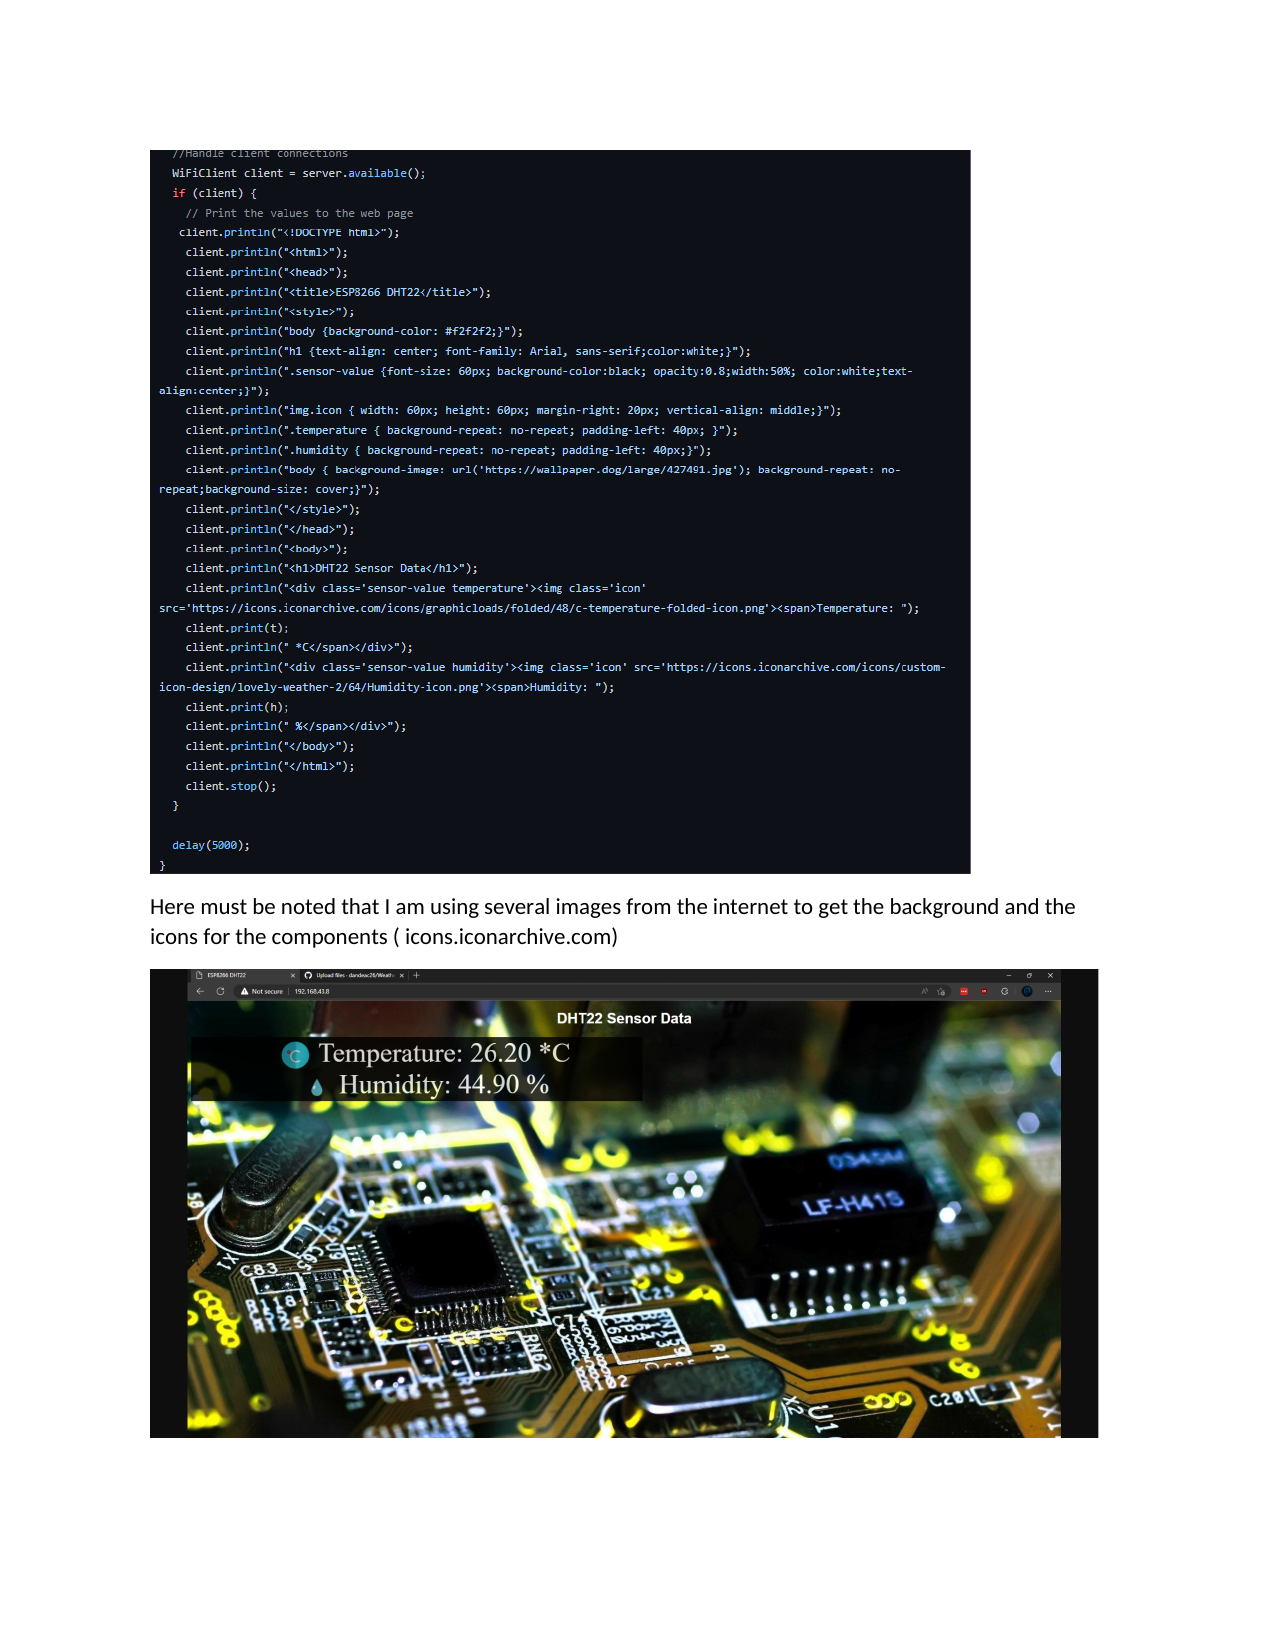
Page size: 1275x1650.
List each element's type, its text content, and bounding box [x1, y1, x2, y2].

picture [150, 150, 971, 874]
picture [150, 969, 1099, 1438]
text Here must be noted that I am using several images from the internet to get the background and the icons for the components ( icons.iconarchive.com) [150, 892, 1125, 950]
